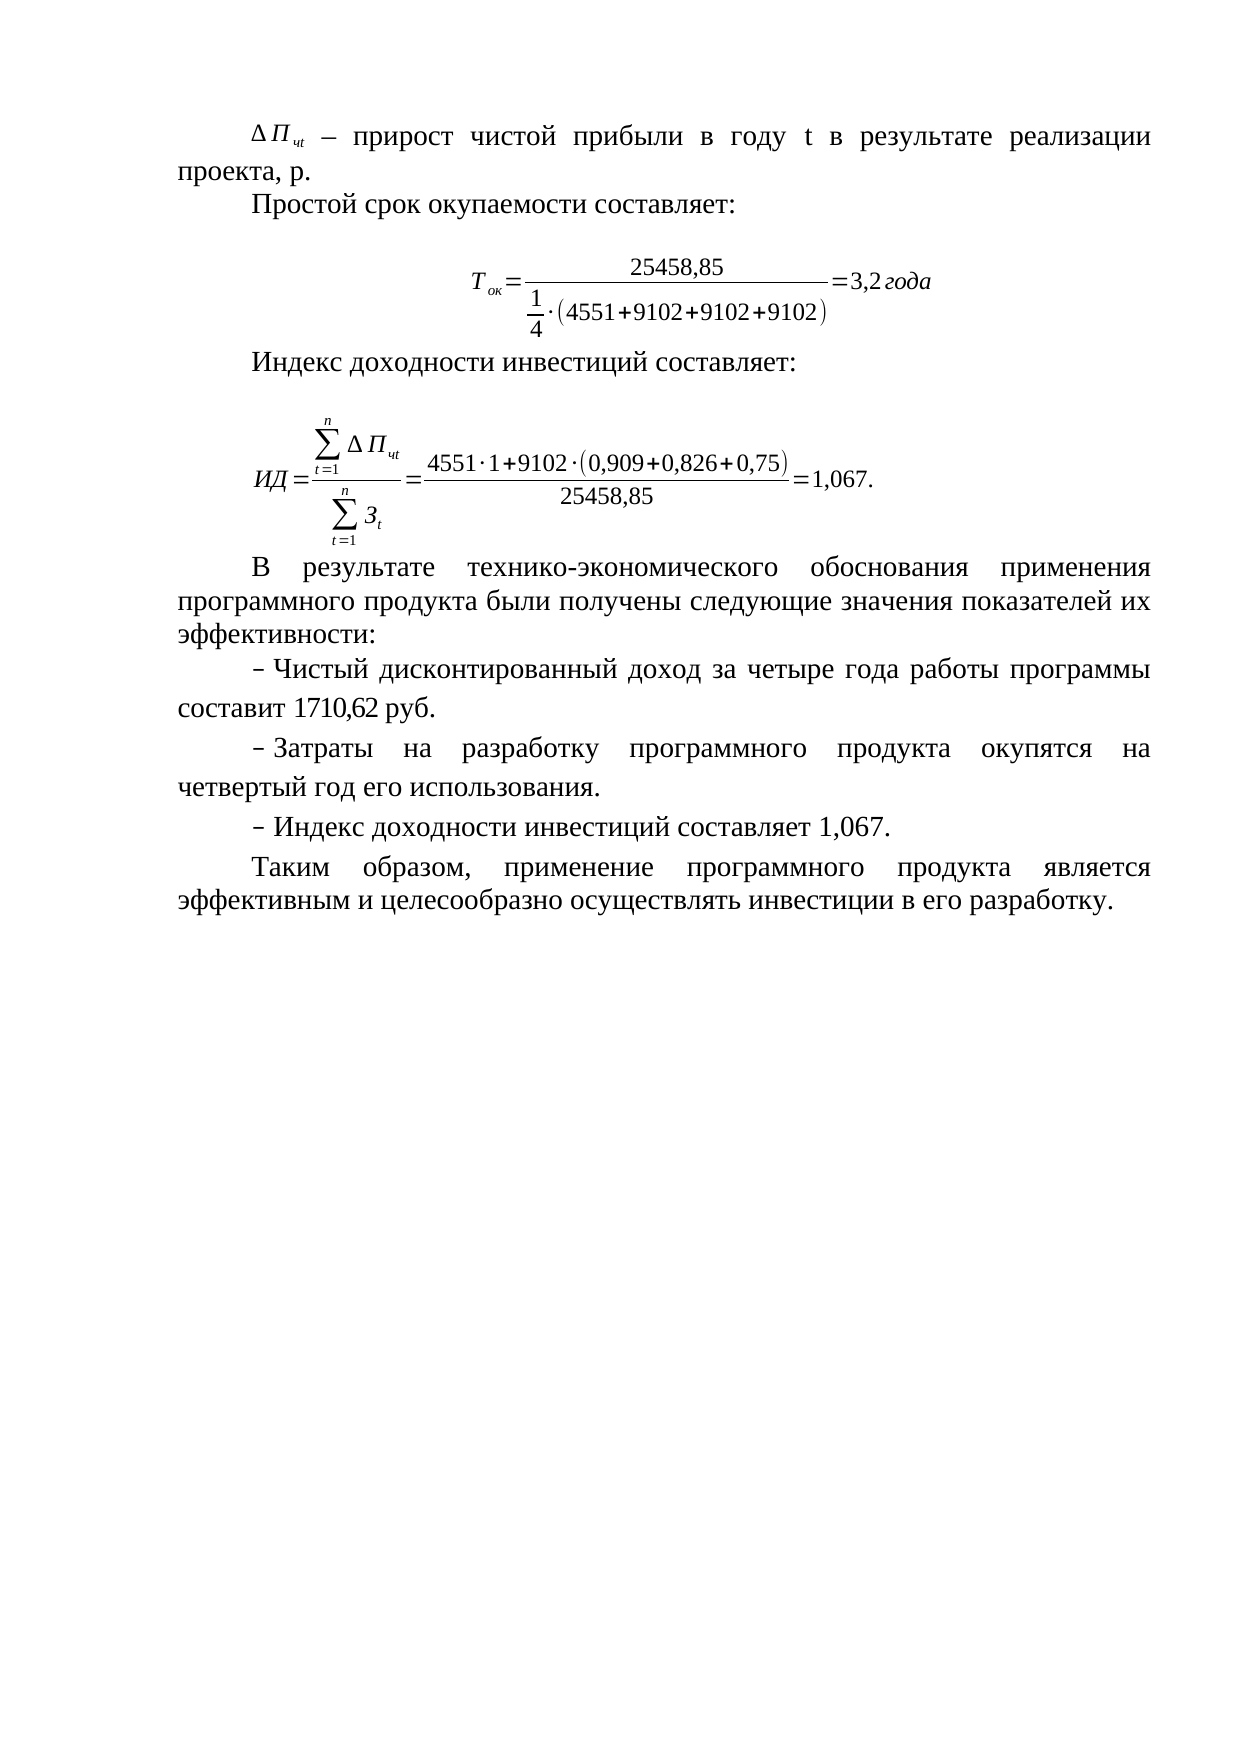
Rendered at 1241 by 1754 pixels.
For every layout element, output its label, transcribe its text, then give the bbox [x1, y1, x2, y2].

list Затраты на разработку программного продукта окупятся на четвертый год его использования. [177, 729, 1152, 803]
list Простой срок окупаемости составляет: [177, 186, 1152, 220]
list Индекс доходности инвестиций составляет: [177, 344, 1152, 377]
list Чистый дисконтированный доход за четыре года работы программы составит 1710,62 руб. [177, 650, 1152, 724]
list В результате технико-экономического обоснования применения программного продукта были получены следующие значения показателей их эффективности: [177, 549, 1152, 650]
list – прирост чистой прибыли в году t в результате реализации проекта, р. [177, 118, 1152, 186]
list Индекс доходности инвестиций составляет 1,067. [177, 808, 1152, 844]
list Таким образом, применение программного продукта является эффективным и целесообразно осуществлять инвестиции в его разработку. [177, 849, 1152, 916]
